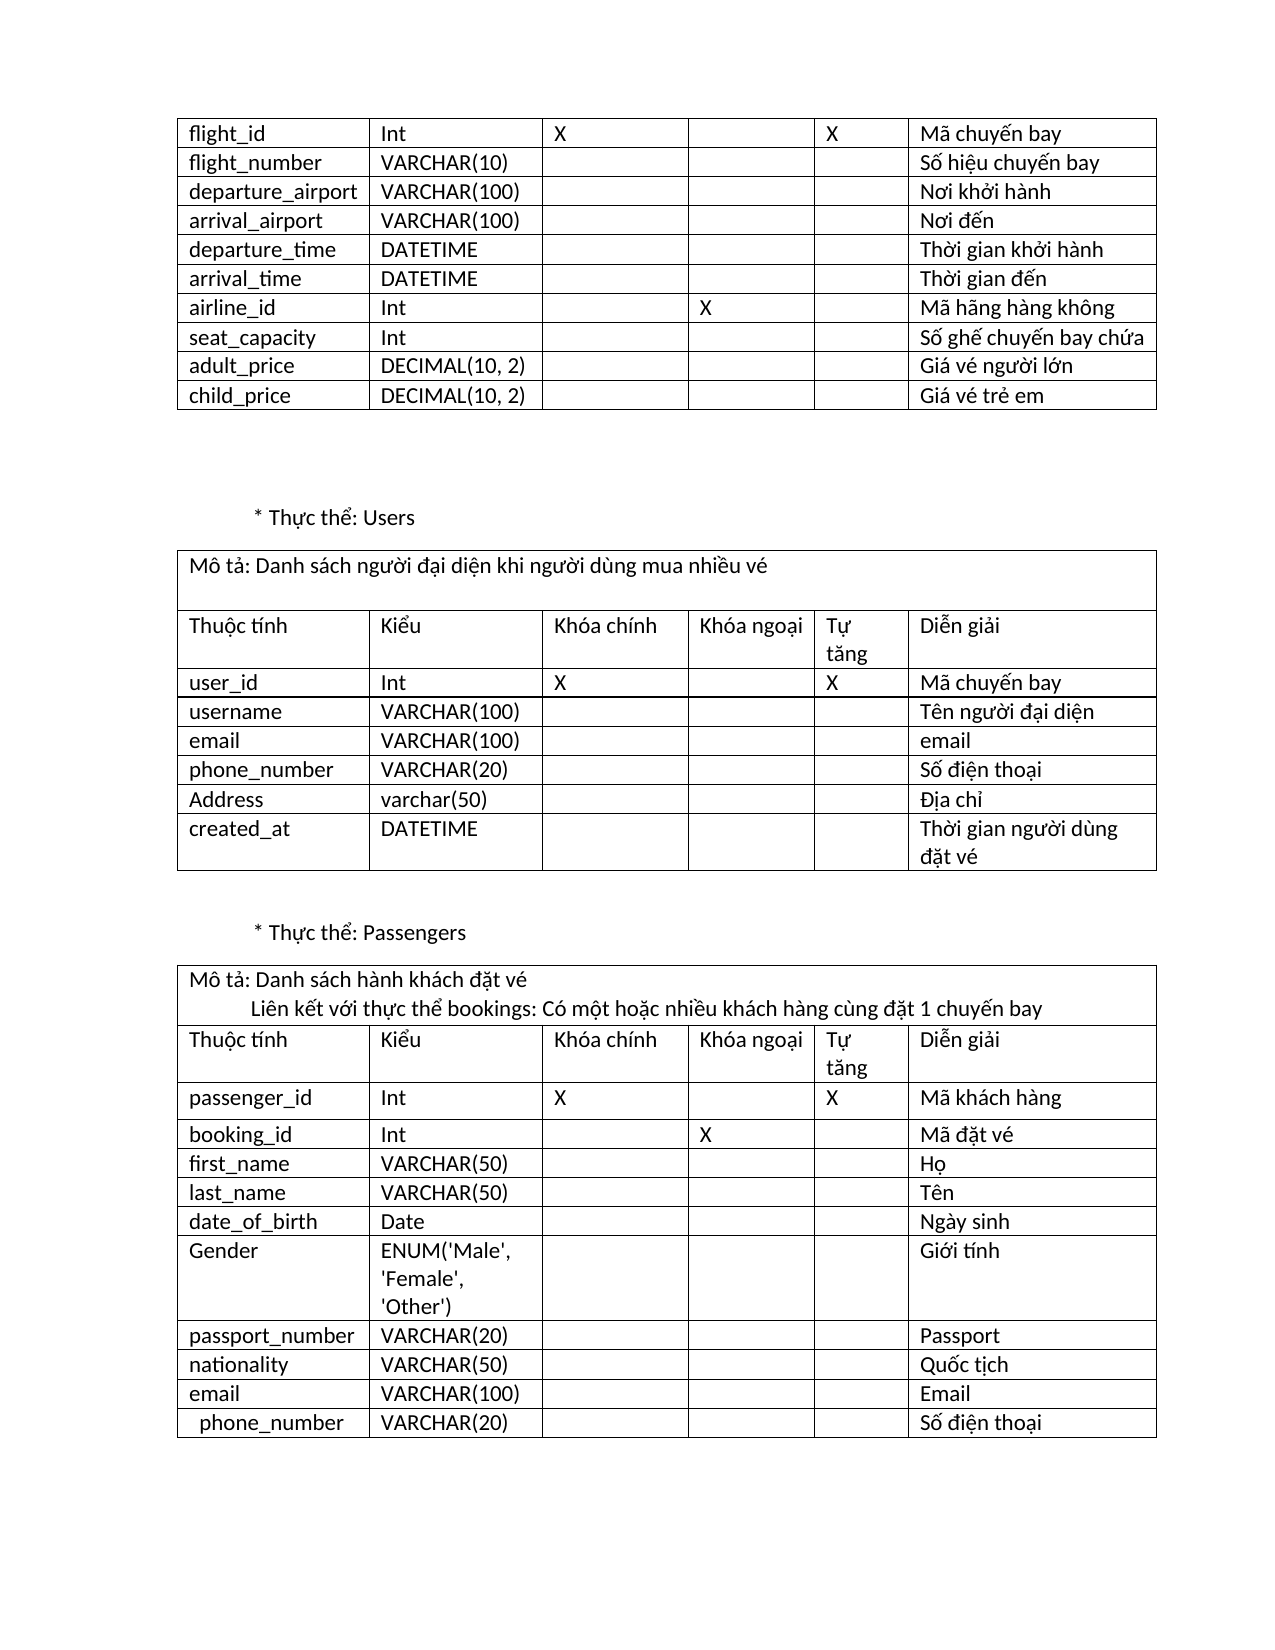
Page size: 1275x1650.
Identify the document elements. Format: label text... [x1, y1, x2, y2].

table_cell [689, 669, 814, 696]
table_cell departure_airport [178, 177, 369, 205]
table_cell first_name [178, 1149, 369, 1177]
table_cell [689, 1350, 814, 1378]
table_cell VARCHAR(100) [370, 1380, 542, 1407]
table_cell [543, 352, 688, 380]
table_cell [543, 206, 688, 234]
table_cell Ngày sinh [909, 1207, 1156, 1235]
table_cell [815, 381, 908, 409]
table_cell [543, 1321, 688, 1349]
table_cell Thời gian khởi hành [909, 235, 1156, 263]
table_cell Địa chỉ [909, 785, 1156, 813]
table_cell VARCHAR(50) [370, 1149, 542, 1177]
table_cell Tên [909, 1178, 1156, 1206]
table_cell [815, 785, 908, 813]
table_cell Khóa chính [543, 1026, 688, 1082]
table_cell Mã đặt vé [909, 1120, 1156, 1148]
table_cell [815, 265, 908, 292]
table_cell Giá vé trẻ em [909, 381, 1156, 409]
table_cell Int [370, 119, 542, 147]
table_cell [543, 1207, 688, 1235]
table_cell [689, 1149, 814, 1177]
table_cell [815, 177, 908, 205]
table_cell [543, 814, 688, 870]
table_cell email [178, 727, 369, 754]
text * Thực thể: Users [177, 503, 1157, 532]
table_cell Int [370, 1083, 542, 1119]
table_cell Tên người đại diện [909, 698, 1156, 726]
table_cell Giới tính [909, 1236, 1156, 1320]
table_cell phone_number [178, 756, 369, 784]
table_cell Mã hãng hàng không [909, 294, 1156, 322]
table_cell X [689, 1120, 814, 1148]
table_cell Thời gian đến [909, 265, 1156, 292]
table_cell child_price [178, 381, 369, 409]
table_cell [815, 323, 908, 351]
table_cell [543, 148, 688, 176]
table_cell booking_id [178, 1120, 369, 1148]
table_cell seat_capacity [178, 323, 369, 351]
table_cell [815, 1207, 908, 1235]
table_cell [543, 1178, 688, 1206]
table_cell arrival_airport [178, 206, 369, 234]
table_cell [543, 235, 688, 263]
table_cell date_of_birth [178, 1207, 369, 1235]
table_cell Address [178, 785, 369, 813]
table_cell airline_id [178, 294, 369, 322]
table_cell [543, 323, 688, 351]
table_cell VARCHAR(10) [370, 148, 542, 176]
table_cell [689, 177, 814, 205]
table_cell VARCHAR(20) [370, 756, 542, 784]
table_cell Mã chuyến bay [909, 669, 1156, 696]
table_cell [815, 1350, 908, 1378]
table_cell [815, 148, 908, 176]
table_cell flight_id [178, 119, 369, 147]
table_cell [543, 1380, 688, 1407]
table_cell [543, 1350, 688, 1378]
table_cell [543, 381, 688, 409]
table_cell [543, 294, 688, 322]
table_cell Kiểu [370, 611, 542, 667]
table_cell passport_number [178, 1321, 369, 1349]
table_cell [689, 698, 814, 726]
table_cell Số hiệu chuyến bay [909, 148, 1156, 176]
table_cell [689, 235, 814, 263]
table_cell X [815, 669, 908, 696]
table_cell [543, 1409, 688, 1437]
table_cell X [815, 119, 908, 147]
table_cell [689, 1409, 814, 1437]
table_header Mô tả: Danh sách người đại diện khi người dùng mua nhiều vé [178, 551, 1156, 610]
table_cell [815, 698, 908, 726]
table_cell [689, 1380, 814, 1407]
table_cell Nơi đến [909, 206, 1156, 234]
table_cell Gender [178, 1236, 369, 1320]
table_cell [815, 235, 908, 263]
table_cell [689, 352, 814, 380]
table_cell [689, 381, 814, 409]
table_cell Tự tăng [815, 1026, 908, 1082]
table_cell VARCHAR(100) [370, 206, 542, 234]
table_cell Mã chuyến bay [909, 119, 1156, 147]
table_cell [543, 265, 688, 292]
table_cell [689, 323, 814, 351]
table_header Mô tả: Danh sách hành khách đặt vé Liên kết với thực thể bookings: Có một hoặc nhiều khách hàng cùng đặt 1 chuyến bay [178, 966, 1156, 1024]
table_cell [815, 206, 908, 234]
table_cell X [543, 669, 688, 696]
table_cell Date [370, 1207, 542, 1235]
table_cell Họ [909, 1149, 1156, 1177]
table_cell [543, 1236, 688, 1320]
table_cell username [178, 698, 369, 726]
table_cell user_id [178, 669, 369, 696]
table_cell [689, 1178, 814, 1206]
table_cell [543, 1149, 688, 1177]
table_cell varchar(50) [370, 785, 542, 813]
table_cell Khóa ngoại [689, 611, 814, 667]
table_cell nationality [178, 1350, 369, 1378]
table_cell Khóa ngoại [689, 1026, 814, 1082]
table_cell Kiểu [370, 1026, 542, 1082]
table_cell [543, 727, 688, 754]
table_cell [815, 756, 908, 784]
table_cell [543, 177, 688, 205]
table_cell Diễn giải [909, 1026, 1156, 1082]
table_cell Mã khách hàng [909, 1083, 1156, 1119]
table_cell Int [370, 294, 542, 322]
table_cell Int [370, 1120, 542, 1148]
table_cell Thuộc tính [178, 611, 369, 667]
table_cell Thời gian người dùng đặt vé [909, 814, 1156, 870]
table_cell [689, 119, 814, 147]
table_cell [689, 1083, 814, 1119]
table_cell [815, 352, 908, 380]
table_cell VARCHAR(50) [370, 1178, 542, 1206]
table_cell [815, 1149, 908, 1177]
table_cell [815, 727, 908, 754]
table_cell [689, 1321, 814, 1349]
table_cell X [543, 1083, 688, 1119]
table_cell [815, 1236, 908, 1320]
table_cell Email [909, 1380, 1156, 1407]
table_cell Số điện thoại [909, 1409, 1156, 1437]
table_cell [815, 1380, 908, 1407]
table_cell [815, 294, 908, 322]
table_cell X [689, 294, 814, 322]
table_cell X [815, 1083, 908, 1119]
table_cell Số ghế chuyến bay chứa [909, 323, 1156, 351]
table_cell [689, 1236, 814, 1320]
table_cell adult_price [178, 352, 369, 380]
table_cell flight_number [178, 148, 369, 176]
table_cell [543, 698, 688, 726]
table_cell [689, 206, 814, 234]
table_cell created_at [178, 814, 369, 870]
table_cell VARCHAR(20) [370, 1321, 542, 1349]
table_cell passenger_id [178, 1083, 369, 1119]
table_cell [543, 1120, 688, 1148]
table_cell last_name [178, 1178, 369, 1206]
table_cell ENUM('Male', 'Female', 'Other') [370, 1236, 542, 1320]
table_cell email [178, 1380, 369, 1407]
table_cell Int [370, 323, 542, 351]
table_cell [689, 727, 814, 754]
text * Thực thể: Passengers [177, 918, 1157, 946]
table_cell [815, 1321, 908, 1349]
table_cell [815, 1409, 908, 1437]
table_cell X [543, 119, 688, 147]
table_cell [689, 785, 814, 813]
table_cell [815, 1178, 908, 1206]
table_cell DATETIME [370, 814, 542, 870]
table_cell DATETIME [370, 265, 542, 292]
table_cell VARCHAR(100) [370, 177, 542, 205]
table_cell [689, 148, 814, 176]
table_cell Khóa chính [543, 611, 688, 667]
table_cell [689, 1207, 814, 1235]
table_cell [689, 756, 814, 784]
table_cell VARCHAR(100) [370, 727, 542, 754]
table_cell Số điện thoại [909, 756, 1156, 784]
table_cell [543, 785, 688, 813]
table_cell Int [370, 669, 542, 696]
table_cell [815, 1120, 908, 1148]
table_cell Tự tăng [815, 611, 908, 667]
table_cell VARCHAR(50) [370, 1350, 542, 1378]
table_cell VARCHAR(20) [370, 1409, 542, 1437]
table_cell [815, 814, 908, 870]
table_cell [689, 265, 814, 292]
table_cell Thuộc tính [178, 1026, 369, 1082]
table_cell Nơi khởi hành [909, 177, 1156, 205]
table_cell VARCHAR(100) [370, 698, 542, 726]
table_cell phone_number [178, 1409, 369, 1437]
table_cell arrival_time [178, 265, 369, 292]
table_cell DECIMAL(10, 2) [370, 381, 542, 409]
table_cell [689, 814, 814, 870]
table_cell Quốc tịch [909, 1350, 1156, 1378]
table_cell Passport [909, 1321, 1156, 1349]
table_cell [543, 756, 688, 784]
table_cell Giá vé người lớn [909, 352, 1156, 380]
table_cell DATETIME [370, 235, 542, 263]
table_cell Diễn giải [909, 611, 1156, 667]
table_cell departure_time [178, 235, 369, 263]
table_cell email [909, 727, 1156, 754]
table_cell DECIMAL(10, 2) [370, 352, 542, 380]
